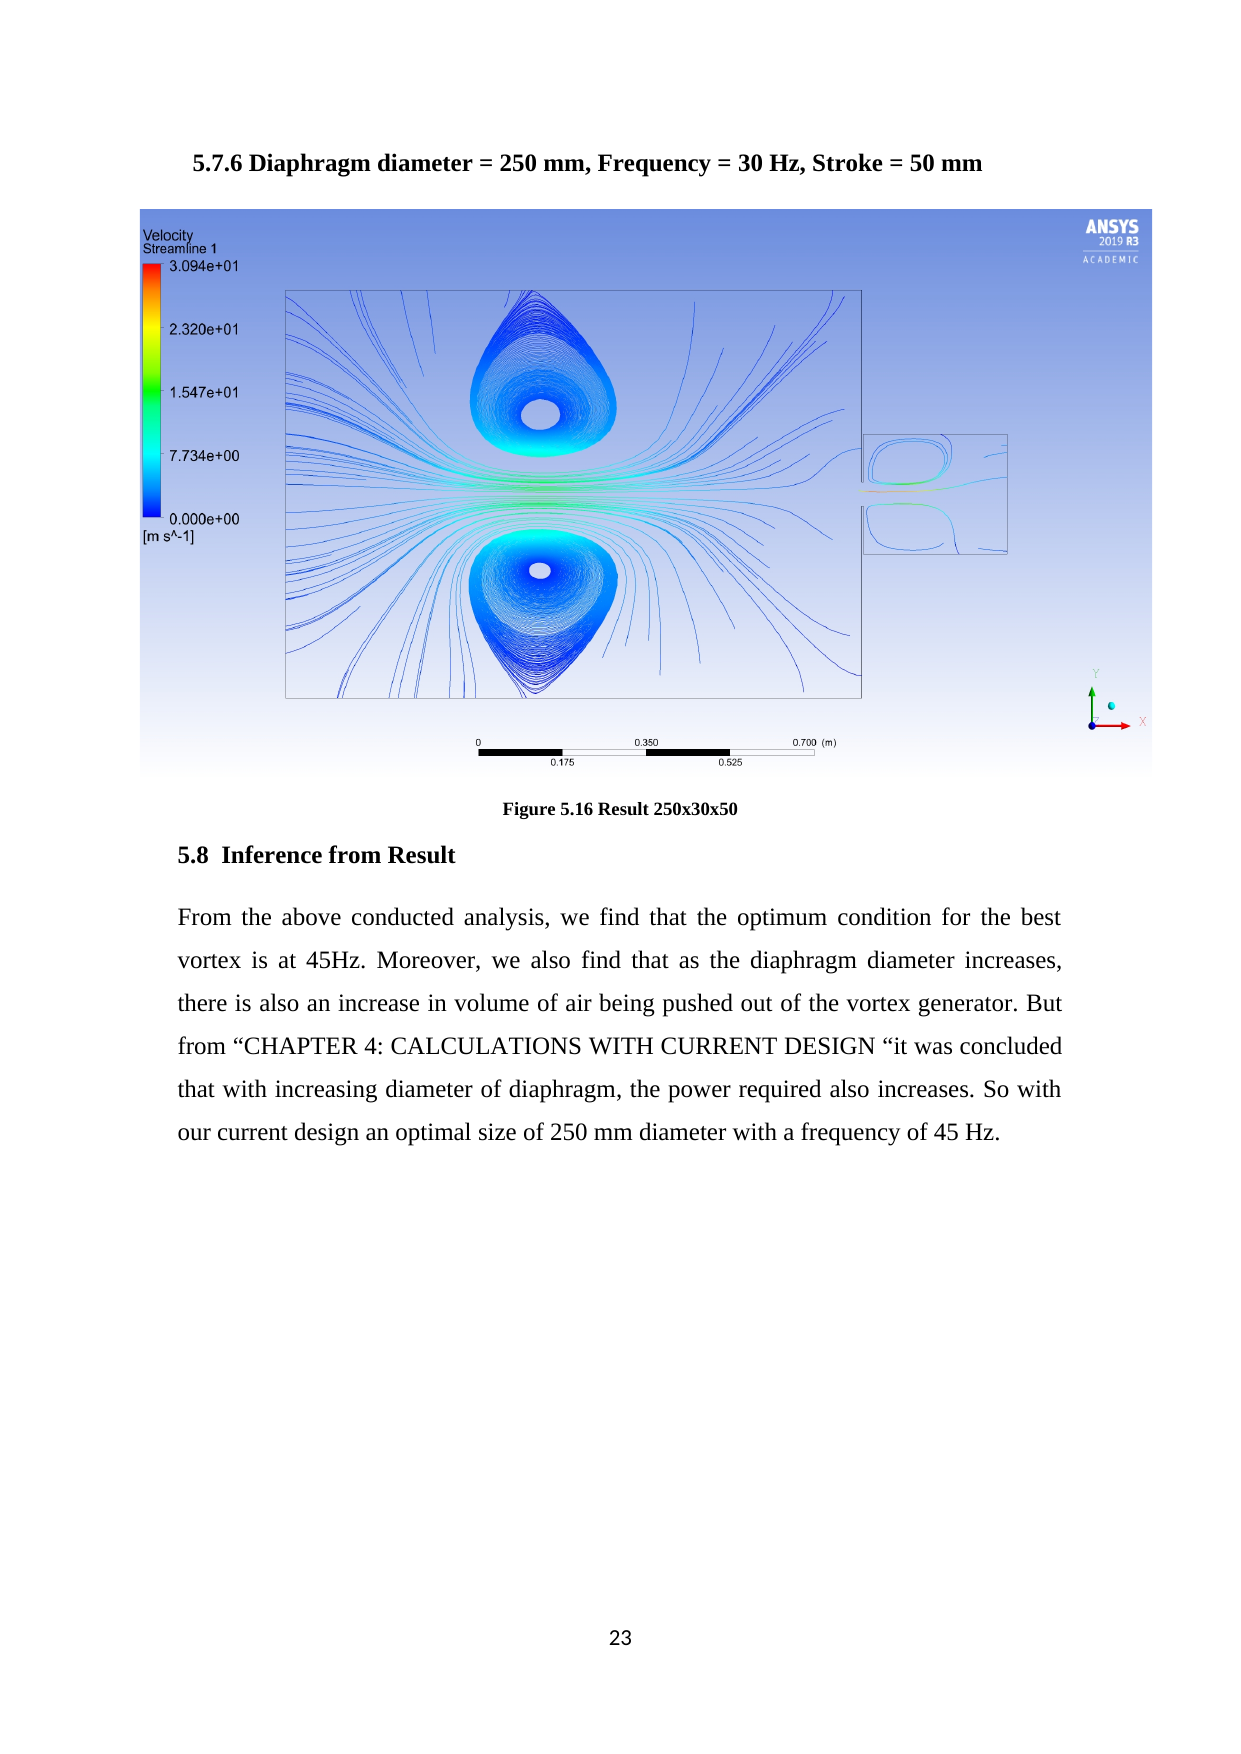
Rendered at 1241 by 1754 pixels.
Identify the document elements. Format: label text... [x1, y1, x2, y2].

subtitle Diaphragm diameter = 250 mm, Frequency = 30 Hz, Stroke = 50 mm [192, 148, 1063, 207]
subtitle Inference from Result [177, 840, 1063, 899]
picture [139, 209, 1153, 779]
text From the above conducted analysis, we find that the optimum condition for the best vortex is at 45Hz. Moreover, we also find that as the diaphragm diameter increases, there is also an increase in volume of air being pushed out of the vortex generator. But from “CHAPTER 4: CALCULATIONS WITH CURRENT DESIGN “it was concluded that with increasing diameter of diaphragm, the power required also increases. So with our current design an optimal size of 250 mm diameter with a frequency of 45 Hz. [177, 902, 1063, 1146]
